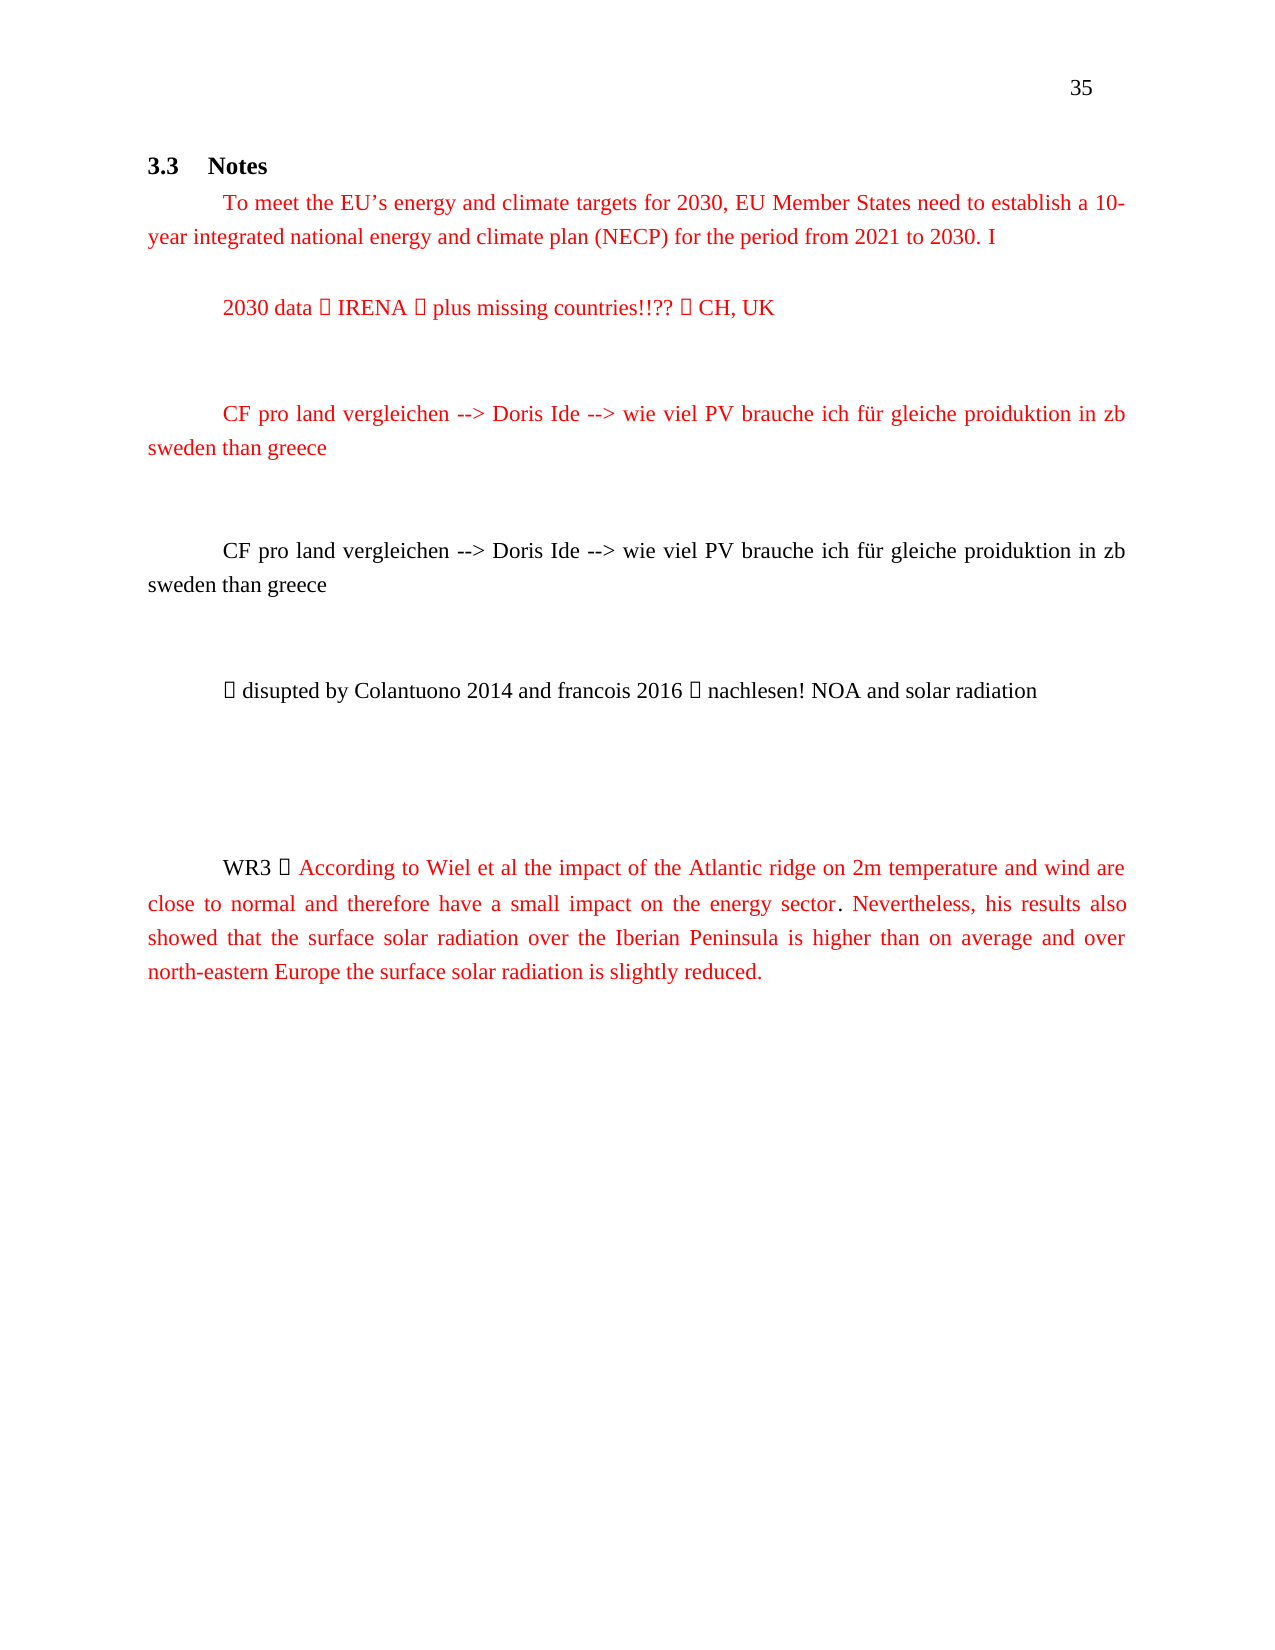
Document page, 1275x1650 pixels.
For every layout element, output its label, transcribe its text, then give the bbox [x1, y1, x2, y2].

subtitle Notes [147, 151, 1127, 180]
text  disupted by Colantuono 2014 and francois 2016  nachlesen! NOA and solar radiation [148, 673, 1127, 705]
text WR3  According to Wiel et al the impact of the Atlantic ridge on 2m temperature and wind are close to normal and therefore have a small impact on the energy sector. Nevertheless, his results also showed that the surface solar radiation over the Iberian Peninsula is higher than on average and over north-eastern Europe the surface solar radiation is slightly reduced. [148, 851, 1127, 984]
text 2030 data  IRENA  plus missing countries!!??  CH, UK [148, 291, 1127, 322]
text CF pro land vergleichen --> Doris Ide --> wie viel PV brauche ich für gleiche proiduktion in zb sweden than greece [148, 400, 1127, 461]
text To meet the EU’s energy and climate targets for 2030, EU Member States need to establish a 10-year integrated national energy and climate plan (NECP) for the period from 2021 to 2030. I [148, 189, 1127, 249]
text CF pro land vergleichen --> Doris Ide --> wie viel PV brauche ich für gleiche proiduktion in zb sweden than greece [148, 537, 1127, 597]
